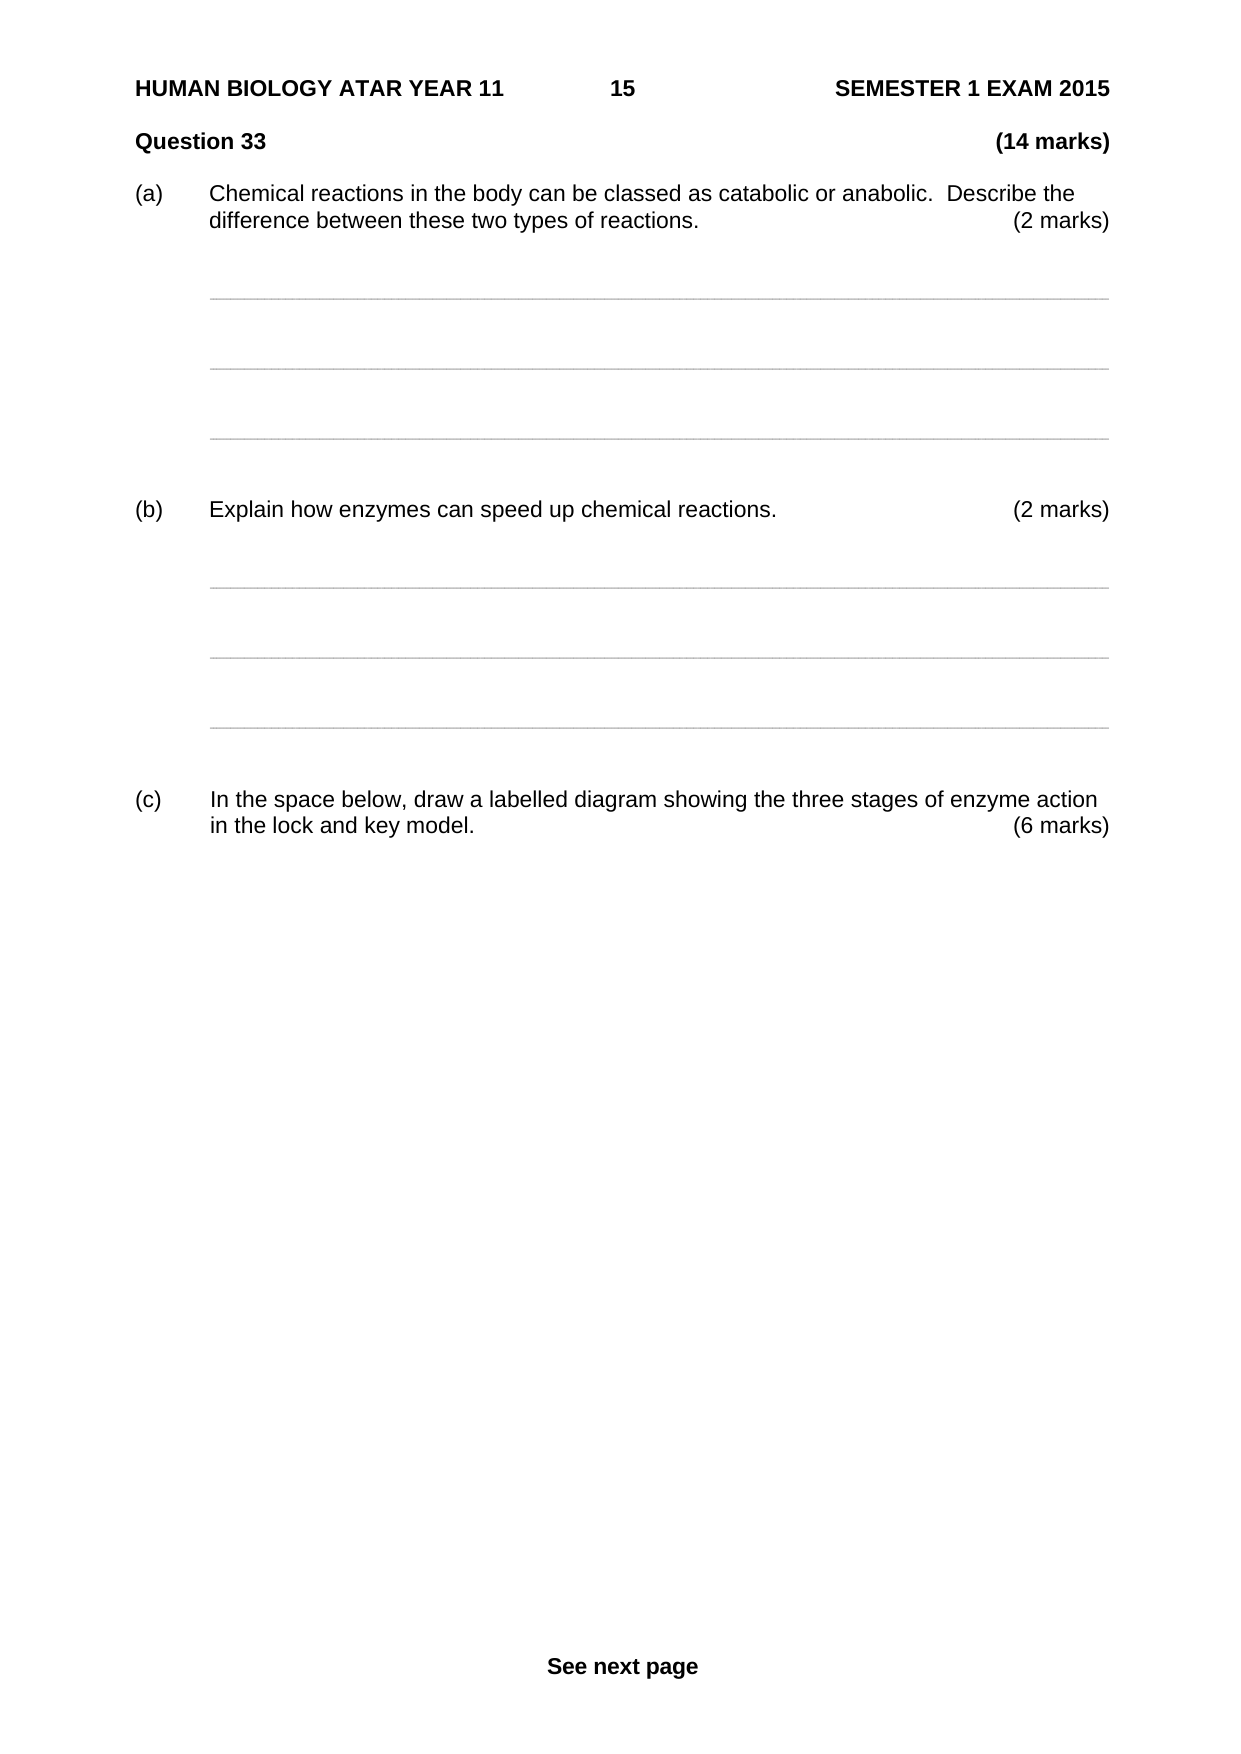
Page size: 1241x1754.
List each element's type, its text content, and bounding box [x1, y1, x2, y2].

text (b) Explain how enzymes can speed up chemical reactions. (2 marks) [135, 496, 1105, 522]
text (c) In the space below, draw a labelled diagram showing the three stages of enzyme action in the lock and key model. (6 marks) [135, 786, 1105, 838]
text Question 33 (14 marks) [135, 128, 1105, 154]
text (a) Chemical reactions in the body can be classed as catabolic or anabolic. Describe the difference between these two types of reactions. (2 marks) [135, 180, 1105, 233]
